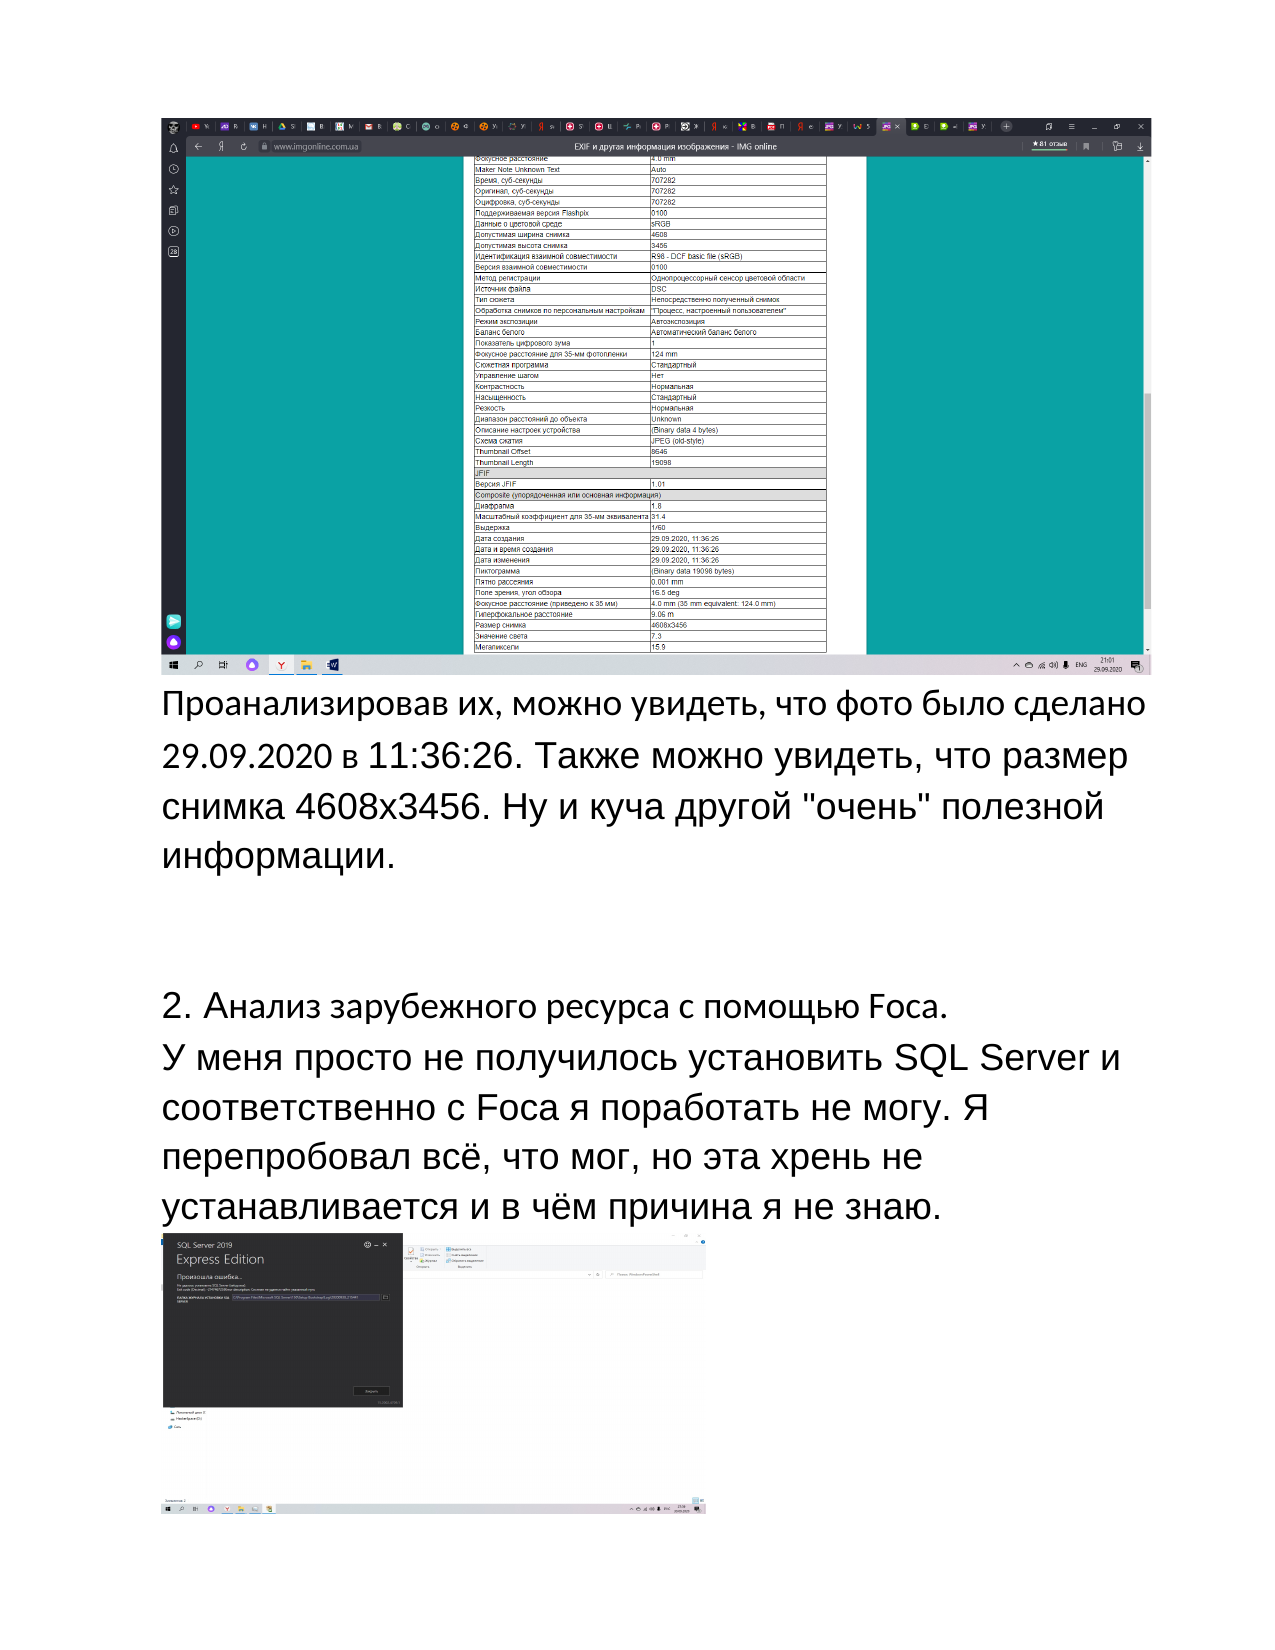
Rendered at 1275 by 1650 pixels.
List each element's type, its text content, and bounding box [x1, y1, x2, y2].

text У меня просто не получилось установить SQL Server и соответственно с Foca я поработать не могу. Я перепробовал всё, что мог, но эта хрень не устанавливается и в чём причина я не знаю. [161, 1035, 1189, 1227]
text 2. Анализ зарубежного ресурса с помощью Foca. [161, 982, 1189, 1028]
picture [161, 1233, 706, 1514]
picture [161, 118, 1152, 675]
text Проанализировав их, можно увидеть, что фото было сделано 29.09.2020 в 11:36:26. Также можно увидеть, что размер снимка 4608x3456. Ну и куча другой "очень" полезной информации. [161, 679, 1189, 877]
